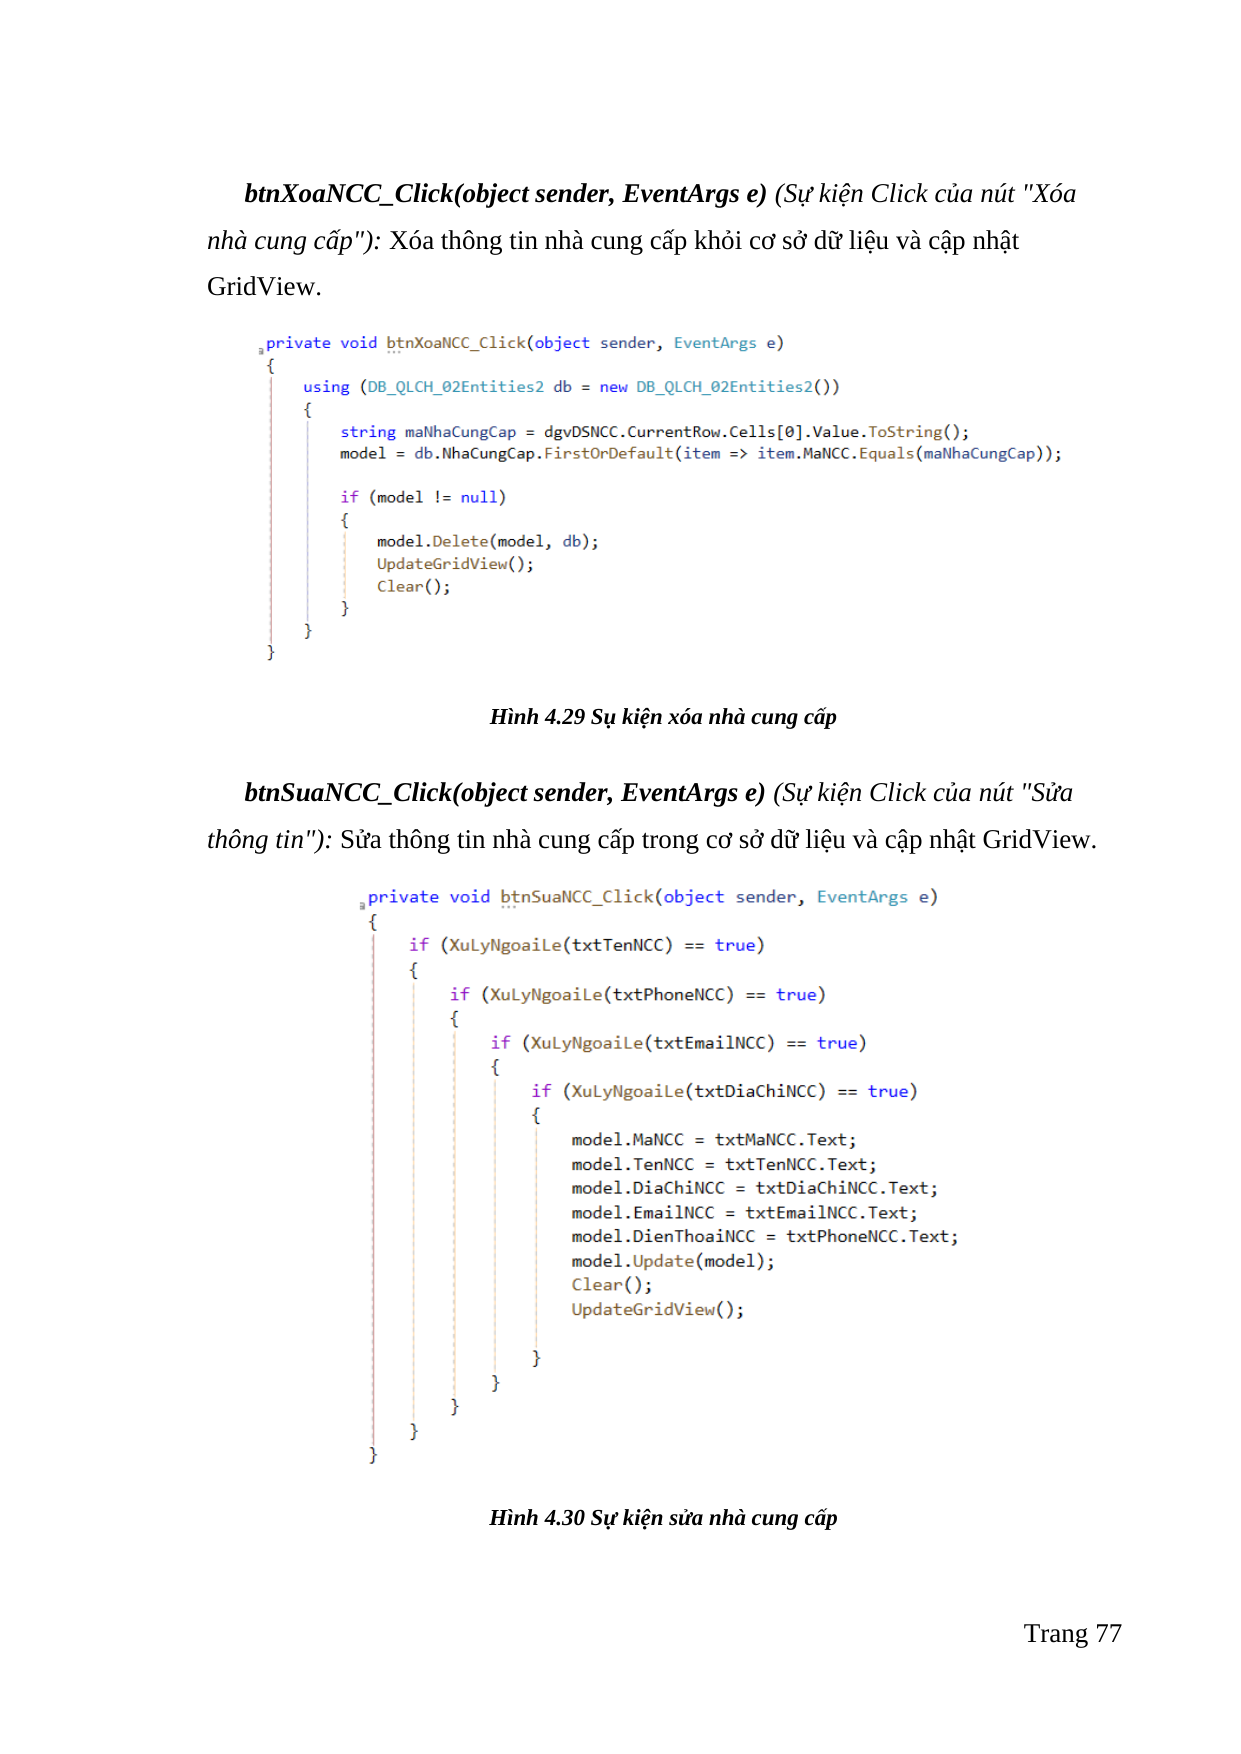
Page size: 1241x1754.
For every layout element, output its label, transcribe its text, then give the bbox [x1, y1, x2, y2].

picture [359, 886, 970, 1472]
text btnSuaNCC_Click(object sender, EventArgs e) (Sự kiện Click của nút "Sửa thông tin"): Sửa thông tin nhà cung cấp trong cơ sở dữ liệu và cập nhật GridView. [207, 777, 1122, 854]
picture [258, 333, 1070, 671]
text btnXoaNCC_Click(object sender, EventArgs e) (Sự kiện Click của nút "Xóa nhà cung cấp"): Xóa thông tin nhà cung cấp khỏi cơ sở dữ liệu và cập nhật GridView. [207, 177, 1122, 302]
